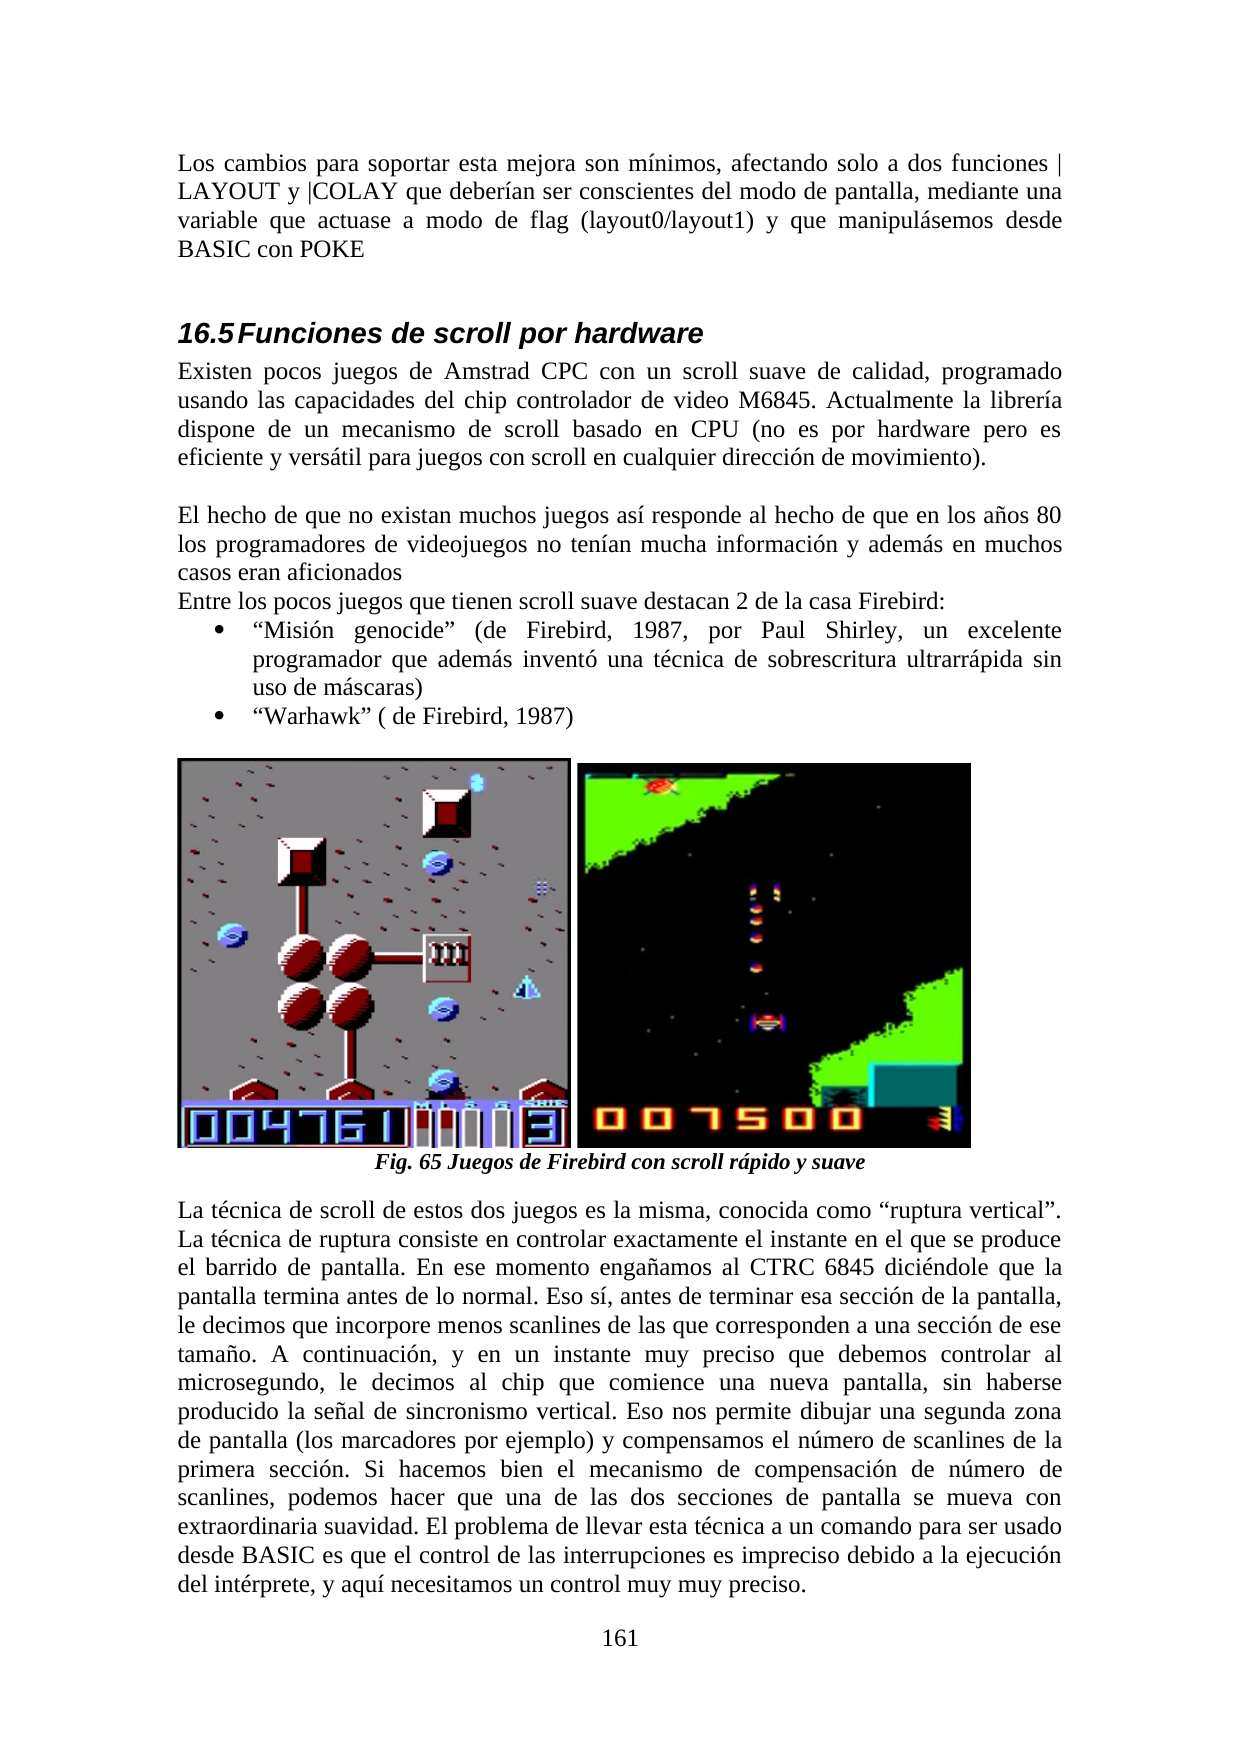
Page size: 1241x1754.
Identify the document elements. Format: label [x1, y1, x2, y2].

picture [177, 758, 571, 1148]
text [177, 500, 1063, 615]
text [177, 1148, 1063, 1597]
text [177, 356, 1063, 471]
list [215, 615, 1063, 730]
picture [577, 763, 971, 1148]
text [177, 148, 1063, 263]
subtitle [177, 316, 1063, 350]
